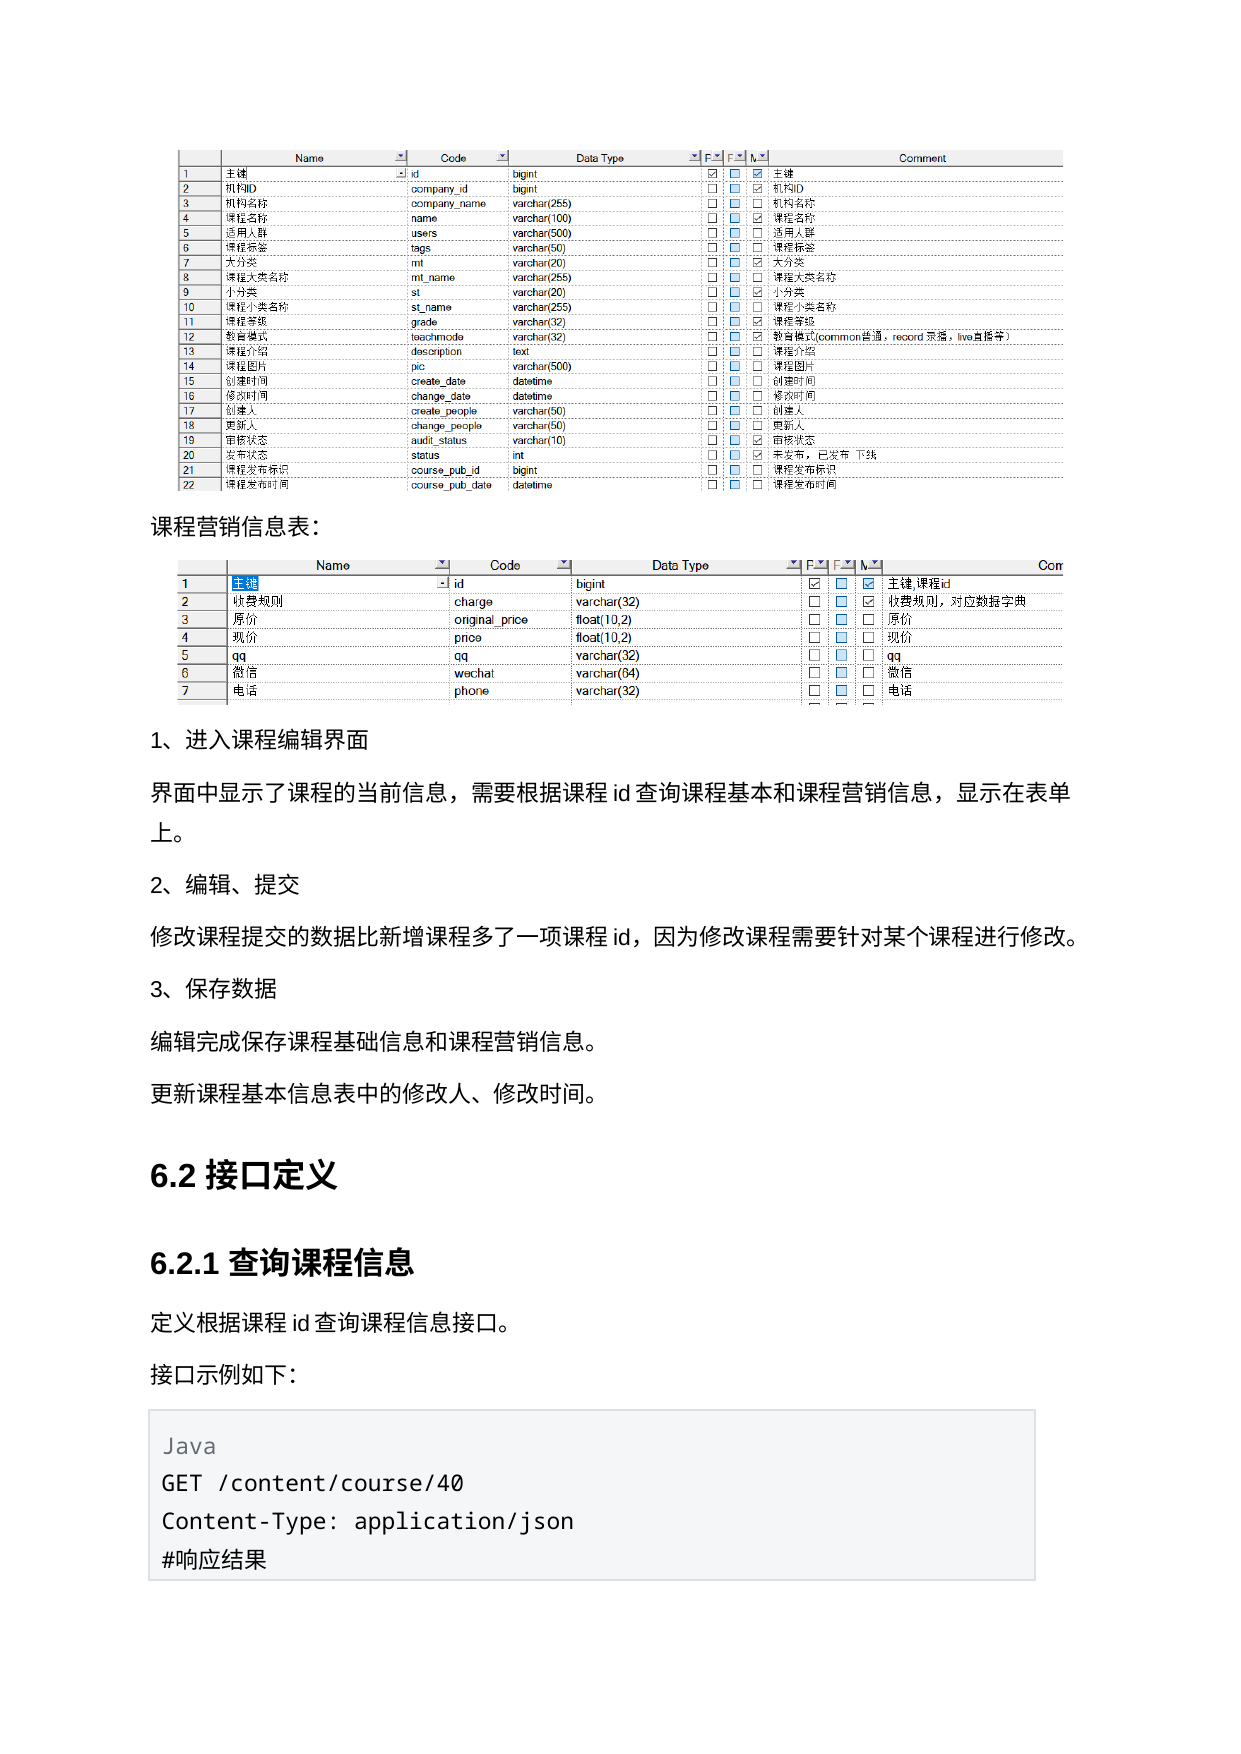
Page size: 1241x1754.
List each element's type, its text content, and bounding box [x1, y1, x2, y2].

text 界面中显示了课程的当前信息，需要根据课程id查询课程基本和课程营销信息，显示在表单上。 [150, 774, 1090, 848]
text 2、编辑、提交 [150, 867, 1090, 900]
text 编辑完成保存课程基础信息和课程营销信息。 [150, 1023, 1090, 1057]
text 3、保存数据 [150, 971, 1090, 1004]
text 更新课程基本信息表中的修改人、修改时间。 [150, 1076, 1090, 1109]
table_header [150, 1411, 1034, 1579]
text 6.2 接口定义 [150, 1149, 1090, 1197]
text 6.2.1 查询课程信息 [150, 1238, 1090, 1283]
picture [177, 560, 1064, 705]
text 接口示例如下： [150, 1357, 1090, 1390]
picture [177, 150, 1064, 491]
text 课程营销信息表： [150, 508, 1090, 542]
text 1、进入课程编辑界面 [150, 722, 1090, 756]
text 修改课程提交的数据比新增课程多了一项课程id，因为修改课程需要针对某个课程进行修改。 [150, 919, 1090, 952]
text 定义根据课程id查询课程信息接口。 [150, 1305, 1090, 1338]
